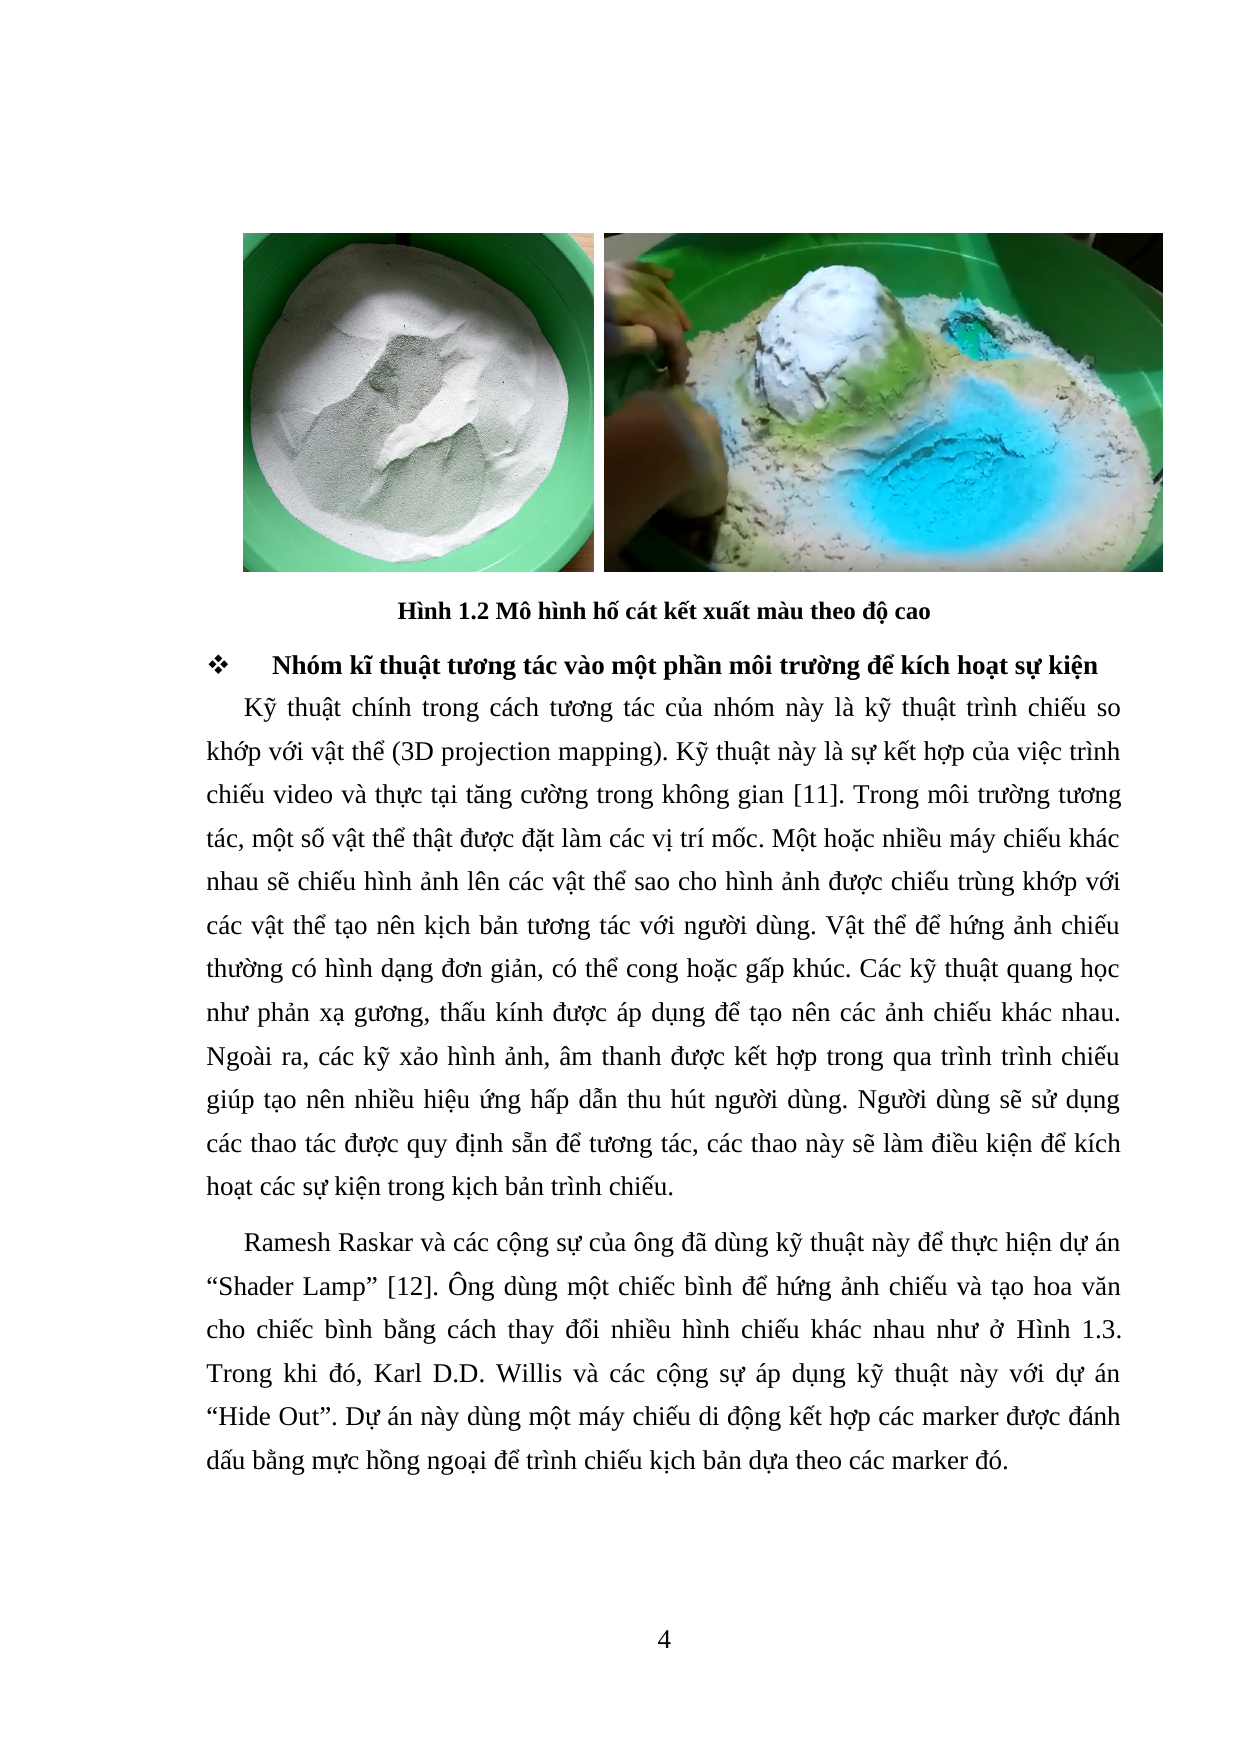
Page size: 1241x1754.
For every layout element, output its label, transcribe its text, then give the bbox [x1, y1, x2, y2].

text Ramesh Raskar và các cộng sự của ông đã dùng kỹ thuật này để thực hiện dự án “Shader Lamp” [12]. Ông dùng một chiếc bình để hứng ảnh chiếu và tạo hoa văn cho chiếc bình bằng cách thay đổi nhiều hình chiếu khác nhau như ở Hình 1.3. Trong khi đó, Karl D.D. Willis và các cộng sự áp dụng kỹ thuật này với dự án “Hide Out”. Dự án này dùng một máy chiếu di động kết hợp các marker được đánh dấu bằng mực hồng ngoại để trình chiếu kịch bản dựa theo các marker đó. [206, 1226, 1122, 1475]
picture [243, 233, 594, 572]
text Nhóm kĩ thuật tương tác vào một phần môi trường để kích hoạt sự kiện [206, 649, 1122, 680]
text Kỹ thuật chính trong cách tương tác của nhóm này là kỹ thuật trình chiếu so khớp với vật thể (3D projection mapping). Kỹ thuật này là sự kết hợp của việc trình chiếu video và thực tại tăng cường trong không gian [11]. Trong môi trường tương tác, một số vật thể thật được đặt làm các vị trí mốc. Một hoặc nhiều máy chiếu khác nhau sẽ chiếu hình ảnh lên các vật thể sao cho hình ảnh được chiếu trùng khớp với các vật thể tạo nên kịch bản tương tác với người dùng. Vật thể để hứng ảnh chiếu thường có hình dạng đơn giản, có thể cong hoặc gấp khúc. Các kỹ thuật quang học như phản xạ gương, thấu kính được áp dụng để tạo nên các ảnh chiếu khác nhau. Ngoài ra, các kỹ xảo hình ảnh, âm thanh được kết hợp trong qua trình trình chiếu giúp tạo nên nhiều hiệu ứng hấp dẫn thu hút người dùng. Người dùng sẽ sử dụng các thao tác được quy định sẵn để tương tác, các thao này sẽ làm điều kiện để kích hoạt các sự kiện trong kịch bản trình chiếu. [206, 691, 1122, 1201]
picture [604, 233, 1163, 572]
text Hình 1.2 Mô hình hố cát kết xuất màu theo độ cao [206, 596, 1122, 625]
